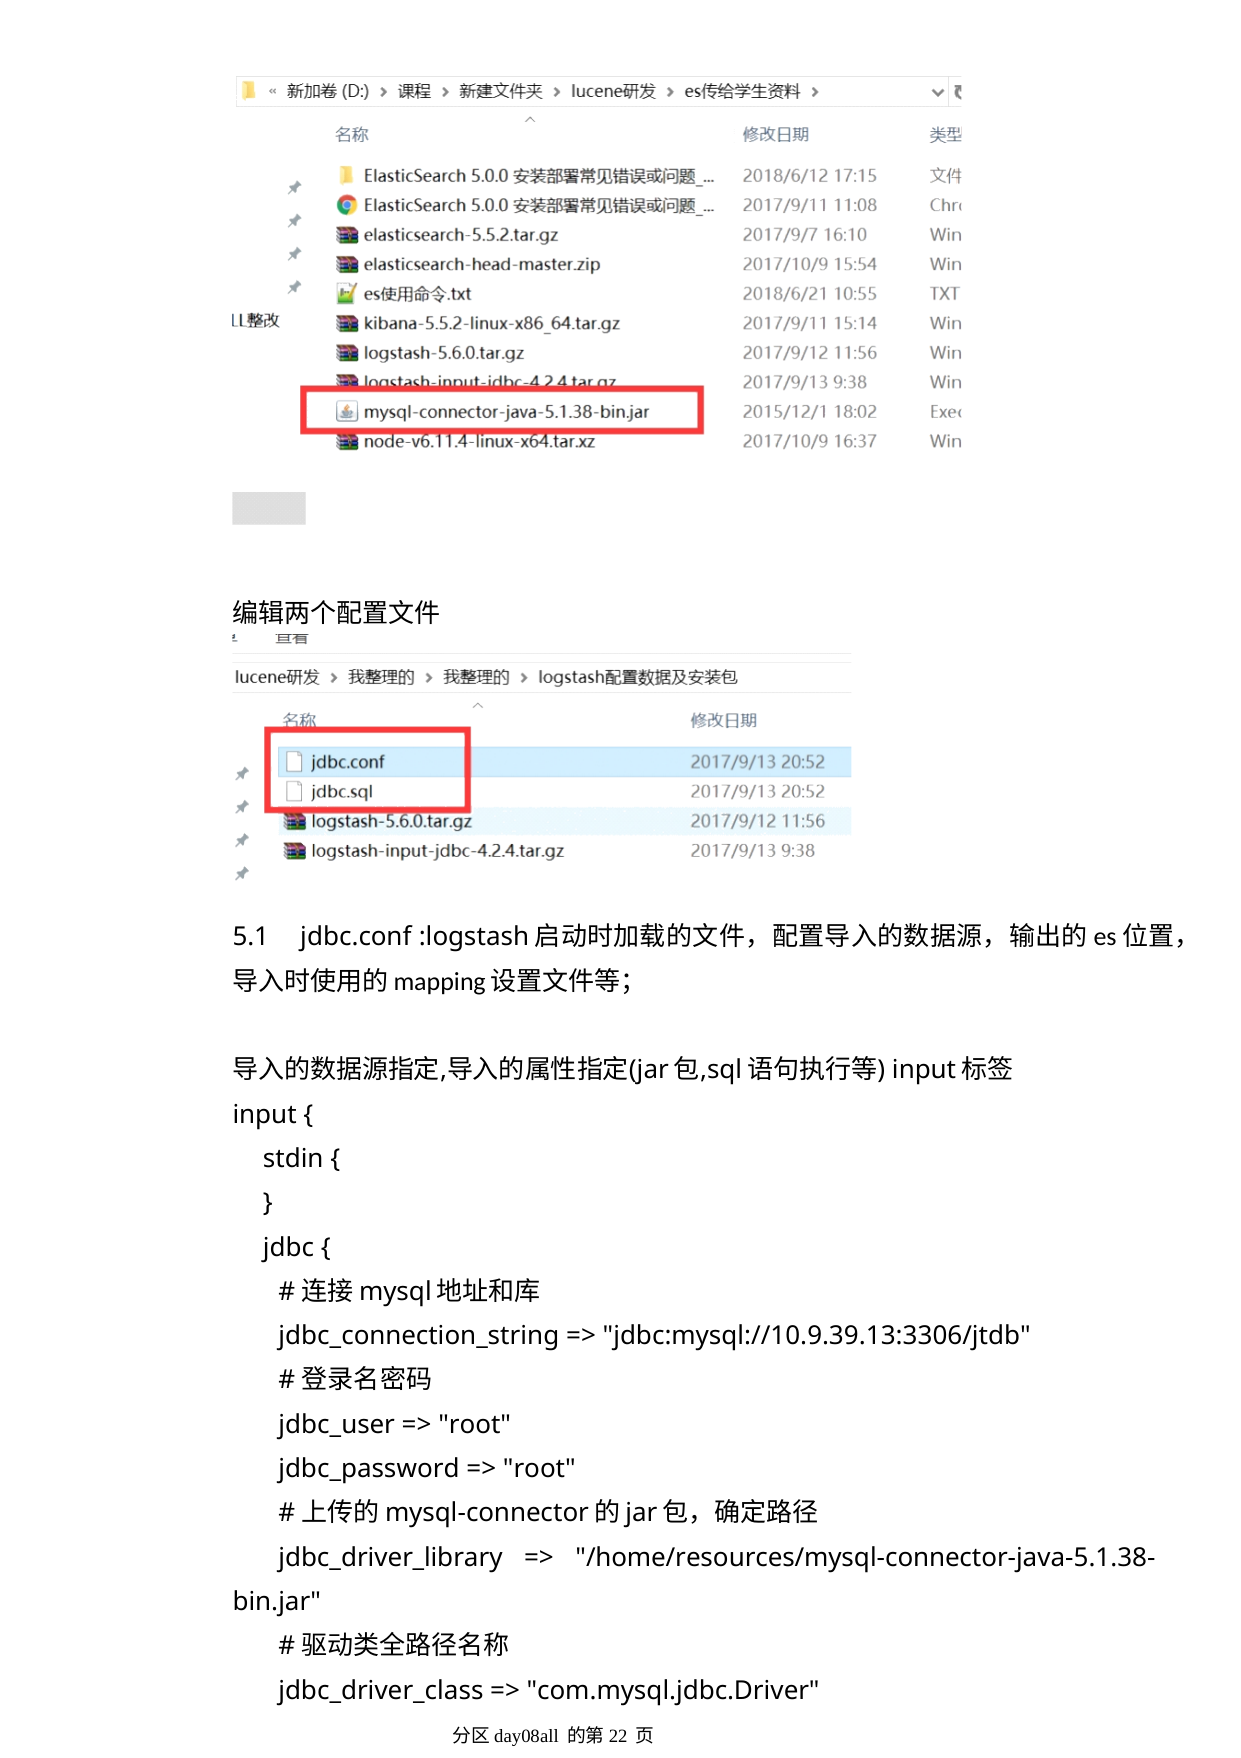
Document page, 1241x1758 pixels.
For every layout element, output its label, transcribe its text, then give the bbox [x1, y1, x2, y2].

text jdbc { [263, 1228, 1176, 1263]
text # 登录名密码 [278, 1361, 1176, 1396]
text jdbc_connection_string => "jdbc:mysql://10.9.39.13:3306/jtdb" [278, 1317, 1176, 1352]
text input { [232, 1096, 1176, 1130]
text # 上传的mysql-connector的jar包，确定路径 [278, 1494, 1176, 1529]
text 导入的数据源指定,导入的属性指定(jar包,sql语句执行等) input标签 [232, 1051, 1176, 1086]
text } [263, 1184, 1176, 1219]
picture [232, 75, 962, 545]
text 分区 day08all的第 22页 [452, 1722, 1176, 1747]
list jdbc.conf :logstash启动时加载的文件，配置导入的数据源，输出的es位置，导入时使用的mapping设置文件等； [232, 910, 1176, 999]
text jdbc_driver_class => "com.mysql.jdbc.Driver" [278, 1672, 1176, 1706]
text # 驱动类全路径名称 [278, 1627, 1176, 1662]
text jdbc_password => "root" [278, 1450, 1176, 1484]
text 编辑两个配置文件 [232, 595, 1176, 629]
picture [232, 634, 852, 910]
text jdbc_user => "root" [278, 1406, 1176, 1440]
text stdin { [263, 1140, 1176, 1174]
text # 连接mysql地址和库 [278, 1273, 1176, 1307]
text jdbc_driver_library => "/home/resources/mysql-connector-java-5.1.38- bin.jar" [232, 1531, 1155, 1619]
